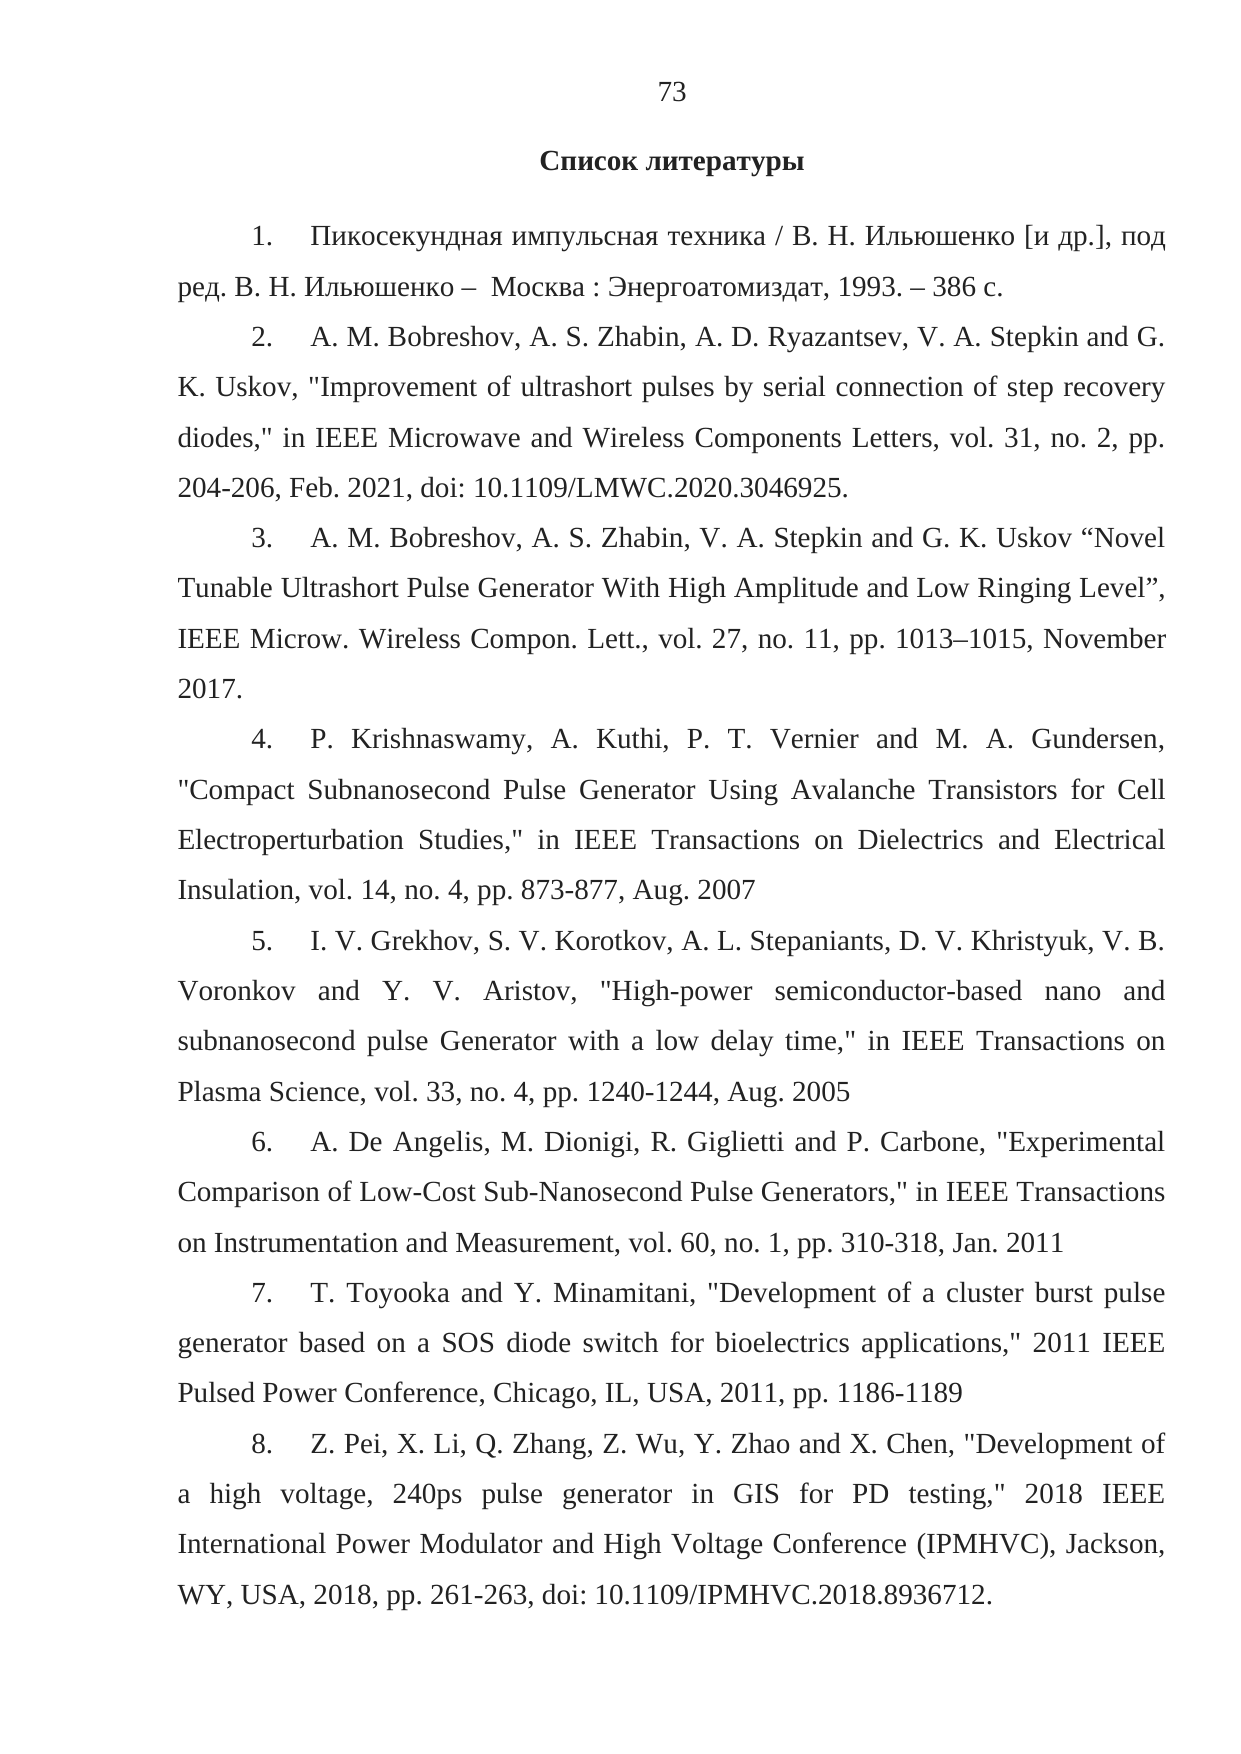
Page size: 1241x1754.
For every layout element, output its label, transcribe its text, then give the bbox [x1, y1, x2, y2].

list P. Krishnaswamy, A. Kuthi, P. T. Vernier and M. A. Gundersen, "Compact Subnanosecond Pulse Generator Using Avalanche Transistors for Cell Electroperturbation Studies," in IEEE Transactions on Dielectrics and Electrical Insulation, vol. 14, no. 4, pp. 873-877, Aug. 2007 [177, 722, 1167, 906]
list T. Toyooka and Y. Minamitani, "Development of a cluster burst pulse generator based on a SOS diode switch for bioelectrics applications," 2011 IEEE Pulsed Power Conference, Chicago, IL, USA, 2011, pp. 1186-1189 [177, 1275, 1167, 1409]
list Z. Pei, X. Li, Q. Zhang, Z. Wu, Y. Zhao and X. Chen, "Development of a high voltage, 240ps pulse generator in GIS for PD testing," 2018 IEEE International Power Modulator and High Voltage Conference (IPMHVC), Jackson, WY, USA, 2018, pp. 261-263, doi: 10.1109/IPMHVC.2018.8936712. [177, 1426, 1167, 1610]
list I. V. Grekhov, S. V. Korotkov, A. L. Stepaniants, D. V. Khristyuk, V. B. Voronkov and Y. V. Aristov, "High-power semiconductor-based nano and subnanosecond pulse Generator with a low delay time," in IEEE Transactions on Plasma Science, vol. 33, no. 4, pp. 1240-1244, Aug. 2005 [177, 923, 1167, 1107]
list Пикосекундная импульсная техника / В. Н. Ильюшенко [и др.], под ред. В. Н. Ильюшенко – Москва : Энергоатомиздат, 1993. – 386 с. [177, 218, 1167, 302]
list A. M. Bobreshov, A. S. Zhabin, V. A. Stepkin and G. K. Uskov “Novel Tunable Ultrashort Pulse Generator With High Amplitude and Low Ringing Level”, IEEE Microw. Wireless Compon. Lett., vol. 27, no. 11, pp. 1013–1015, November 2017. [177, 520, 1167, 705]
list A. De Angelis, M. Dionigi, R. Giglietti and P. Carbone, "Experimental Comparison of Low-Cost Sub-Nanosecond Pulse Generators," in IEEE Transactions on Instrumentation and Measurement, vol. 60, no. 1, pp. 310-318, Jan. 2011 [177, 1124, 1167, 1258]
subtitle Список литературы [177, 143, 1167, 177]
list A. M. Bobreshov, A. S. Zhabin, A. D. Ryazantsev, V. A. Stepkin and G. K. Uskov, "Improvement of ultrashort pulses by serial connection of step recovery diodes," in IEEE Microwave and Wireless Components Letters, vol. 31, no. 2, pp. 204-206, Feb. 2021, doi: 10.1109/LMWC.2020.3046925. [177, 319, 1167, 503]
